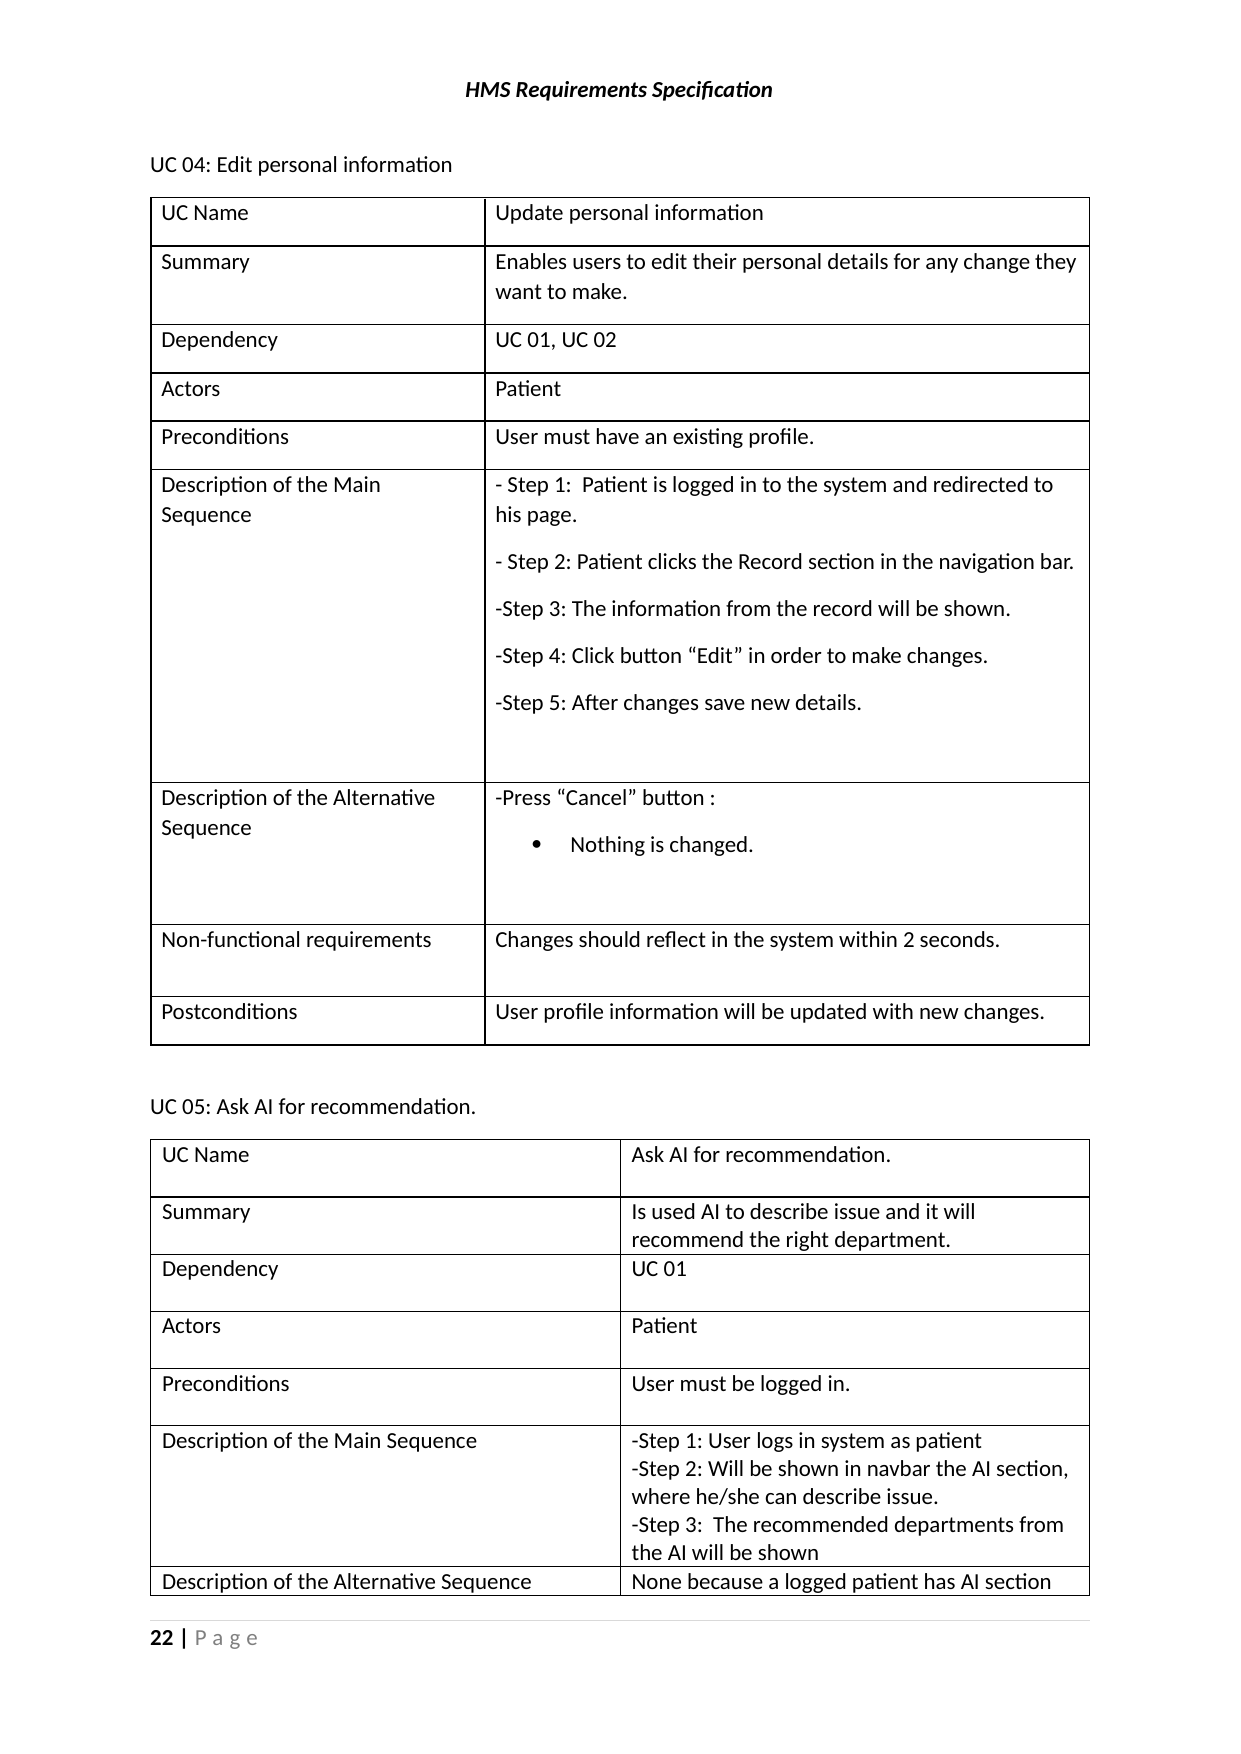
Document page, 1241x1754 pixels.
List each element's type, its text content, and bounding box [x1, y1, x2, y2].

table_cell Changes should reflect in the system within 2 seconds. [486, 925, 1089, 996]
table_cell Actors [152, 374, 484, 420]
table_cell Non-functional requirements [152, 925, 484, 996]
table_cell Actors [151, 1312, 620, 1368]
table_cell Preconditions [152, 422, 484, 469]
table_cell Postconditions [152, 997, 484, 1044]
table_cell User must be logged in. [621, 1369, 1089, 1425]
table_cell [151, 1567, 620, 1595]
table_cell Summary [151, 1198, 620, 1253]
table_cell Preconditions [151, 1369, 620, 1425]
table_cell Patient [486, 374, 1089, 420]
table_header Ask AI for recommendation. [621, 1140, 1089, 1196]
table_cell Description of the Alternative Sequence [152, 783, 484, 924]
table_cell Summary [152, 247, 484, 324]
table_cell -Step 1: User logs in system as patient -Step 2: Will be shown in navbar the AI section, where he/she can describe issue. -Step 3: The recommended departments from the AI will be shown [621, 1426, 1089, 1566]
table_header UC Name [152, 198, 485, 245]
text UC 05: Ask AI for recommendation. [150, 1092, 1090, 1120]
table_cell Is used AI to describe issue and it will recommend the right department. [621, 1198, 1089, 1253]
table_header UC Name [151, 1140, 620, 1196]
table_cell Patient [621, 1312, 1089, 1368]
table_cell UC 01, UC 02 [486, 325, 1089, 372]
table_cell Dependency [151, 1255, 620, 1311]
text UC 04: Edit personal information [150, 150, 1090, 178]
table_cell Dependency [152, 325, 484, 372]
table_cell -Press “Cancel” button : Nothing is changed. [486, 783, 1089, 924]
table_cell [621, 1567, 1089, 1595]
table_cell Description of the Main Sequence [152, 470, 484, 782]
table_cell UC 01 [621, 1255, 1089, 1311]
table_cell - Step 1: Patient is logged in to the system and redirected to his page. - Step 2: Patient clicks the Record section in the navigation bar. -Step 3: The information from the record will be shown. -Step 4: Click button “Edit” in order to make changes. -Step 5: After changes save new details. [486, 470, 1089, 782]
table_header Update personal information [486, 198, 1089, 245]
table_cell User must have an existing profile. [486, 422, 1089, 469]
table_cell User profile information will be updated with new changes. [486, 997, 1089, 1044]
table_cell Description of the Main Sequence [151, 1426, 620, 1566]
table_cell Enables users to edit their personal details for any change they want to make. [486, 247, 1089, 324]
